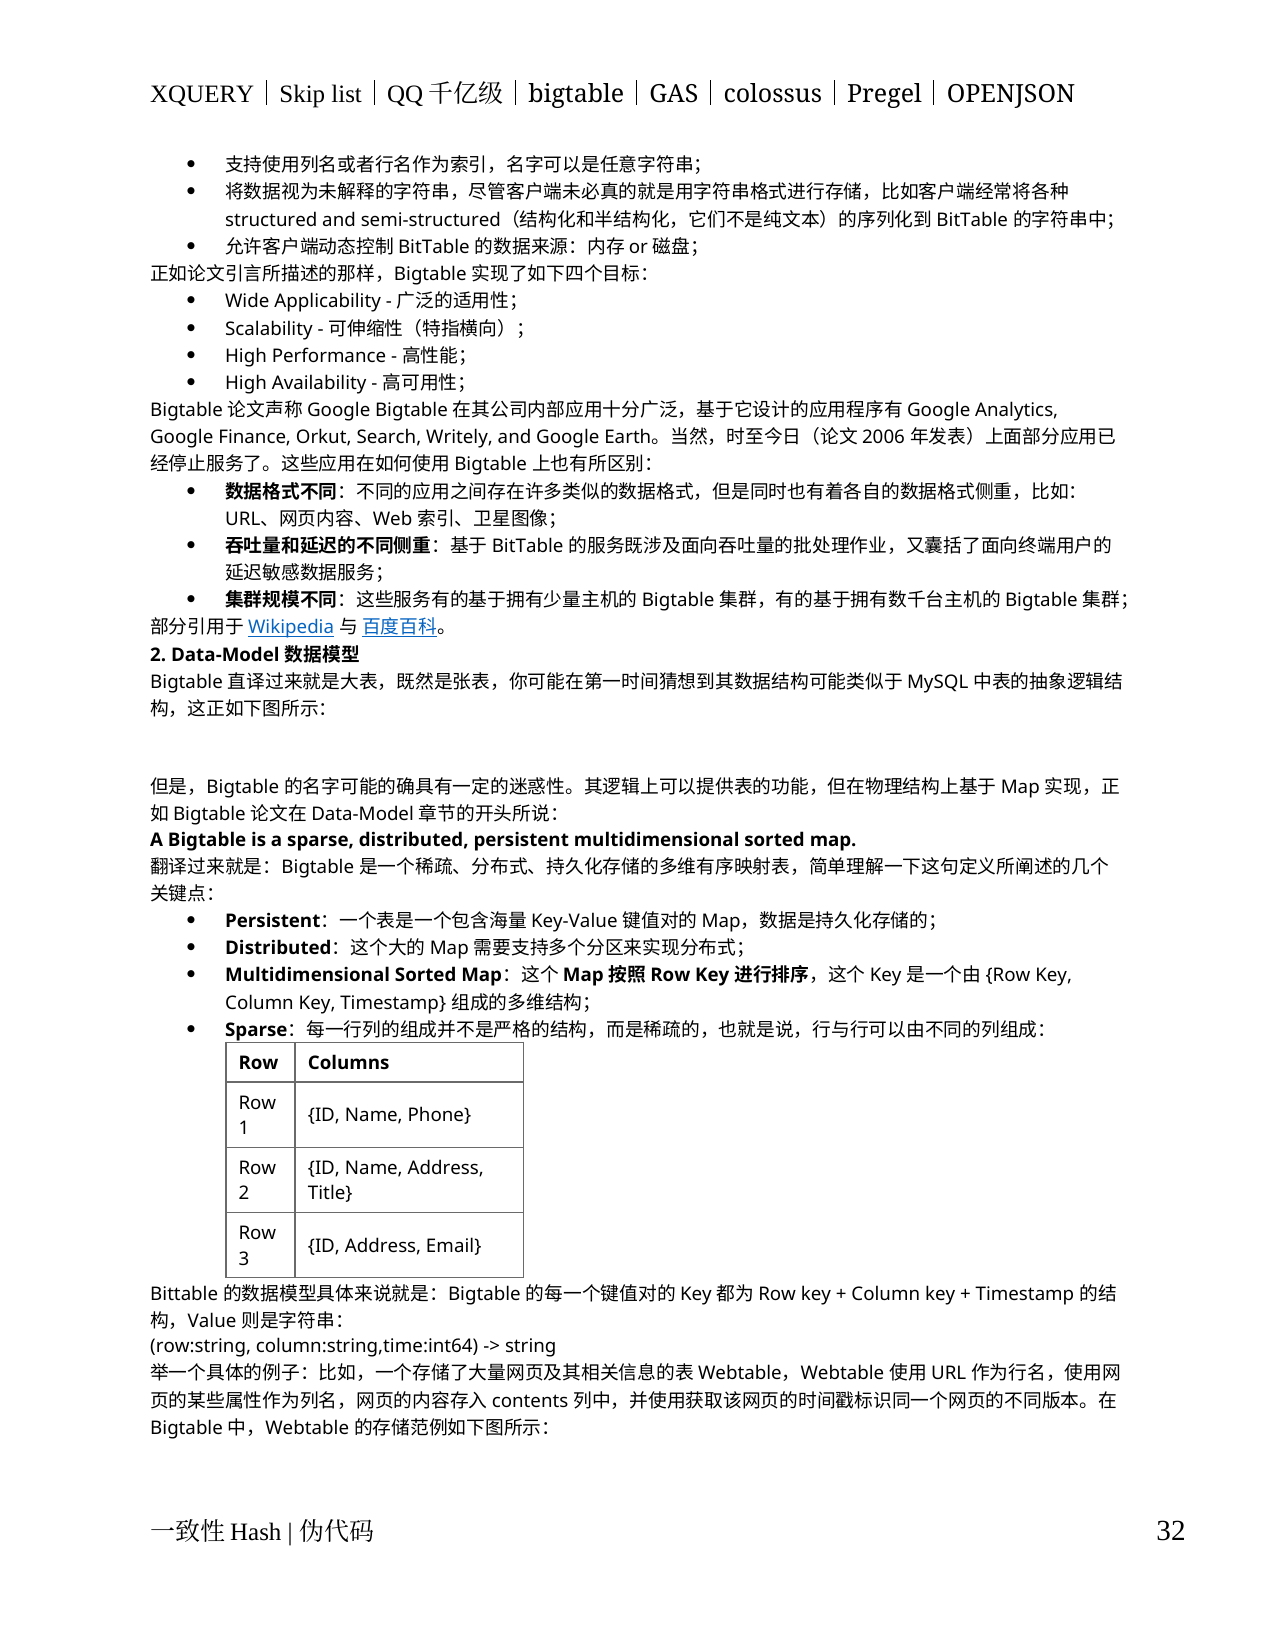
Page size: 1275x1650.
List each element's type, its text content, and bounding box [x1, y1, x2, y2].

list Persistent：一个表是一个包含海量 Key-Value 键值对的 Map，数据是持久化存储的； [187, 906, 1125, 933]
text 但是，Bigtable 的名字可能的确具有一定的迷惑性。其逻辑上可以提供表的功能，但在物理结构上基于 Map 实现，正如 Bigtable 论文在 Data-Model 章节的开头所说： [150, 771, 1125, 826]
table_header Columns [296, 1043, 523, 1081]
text Bigtable 直译过来就是大表，既然是张表，你可能在第一时间猜想到其数据结构可能类似于 MySQL 中表的抽象逻辑结构，这正如下图所示： [150, 667, 1125, 721]
table_cell Row3 [227, 1213, 294, 1277]
list 支持使用列名或者行名作为索引，名字可以是任意字符串； [187, 150, 1125, 177]
text 举一个具体的例子：比如，一个存储了大量网页及其相关信息的表 Webtable，Webtable 使用 URL 作为行名，使用网页的某些属性作为列名，网页的内容存入 contents 列中，并使用获取该网页的时间戳标识同一个网页的不同版本。在 Bigtable 中，Webtable 的存储范例如下图所示： [150, 1358, 1125, 1439]
list Distributed：这个大的 Map 需要支持多个分区来实现分布式； [187, 933, 1125, 960]
table_cell Row2 [227, 1148, 294, 1211]
list Multidimensional Sorted Map：这个 Map 按照 Row Key 进行排序，这个 Key 是一个由 {Row Key, Column Key, Timestamp} 组成的多维结构； [187, 960, 1125, 1014]
table_cell {ID, Name, Address, Title} [296, 1148, 523, 1211]
text 翻译过来就是：Bigtable 是一个稀疏、分布式、持久化存储的多维有序映射表，简单理解一下这句定义所阐述的几个关键点： [150, 851, 1125, 906]
list 允许客户端动态控制 BitTable 的数据来源：内存 or 磁盘； [187, 232, 1125, 259]
text Bittable 的数据模型具体来说就是：Bigtable 的每一个键值对的 Key 都为 Row key + Column key + Timestamp 的结构，Value 则是字符串： [150, 1278, 1125, 1332]
text 正如论文引言所描述的那样，Bigtable 实现了如下四个目标： [150, 259, 1125, 286]
list 数据格式不同：不同的应用之间存在许多类似的数据格式，但是同时也有着各自的数据格式侧重，比如：URL、网页内容、Web 索引、卫星图像； [187, 476, 1125, 531]
table_cell {ID, Name, Phone} [296, 1083, 523, 1146]
table_cell Row1 [227, 1083, 294, 1146]
list 集群规模不同：这些服务有的基于拥有少量主机的 Bigtable 集群，有的基于拥有数千台主机的 Bigtable 集群； [187, 585, 1125, 612]
list 将数据视为未解释的字符串，尽管客户端未必真的就是用字符串格式进行存储，比如客户端经常将各种 structured and semi-structured（结构化和半结构化，它们不是纯文本）的序列化到 BitTable 的字符串中； [187, 177, 1125, 232]
table_cell {ID, Address, Email} [296, 1213, 523, 1277]
list Wide Applicability - 广泛的适用性； [187, 286, 1125, 313]
list High Availability - 高可用性； [187, 367, 1125, 395]
text 2. Data-Model 数据模型 [150, 639, 1125, 667]
text (row:string, column:string,time:int64) -> string [150, 1332, 1125, 1358]
list 吞吐量和延迟的不同侧重：基于 BitTable 的服务既涉及面向吞吐量的批处理作业，又囊括了面向终端用户的延迟敏感数据服务； [187, 531, 1125, 585]
text A Bigtable is a sparse, distributed, persistent multidimensional sorted map. [150, 826, 1125, 851]
text 部分引用于 Wikipedia 与 百度百科。 [150, 612, 1125, 639]
list High Performance - 高性能； [187, 340, 1125, 367]
table_header Row [227, 1043, 294, 1081]
text Bigtable 论文声称 Google Bigtable 在其公司内部应用十分广泛，基于它设计的应用程序有 Google Analytics, Google Finance, Orkut, Search, Writely, and Google Earth。当然，时至今日（论文 2006 年发表）上面部分应用已经停止服务了。这些应用在如何使用 Bigtable 上也有所区别： [150, 395, 1125, 476]
list Scalability - 可伸缩性（特指横向）； [187, 313, 1125, 340]
list Sparse：每一行列的组成并不是严格的结构，而是稀疏的，也就是说，行与行可以由不同的列组成： [187, 1014, 1125, 1042]
